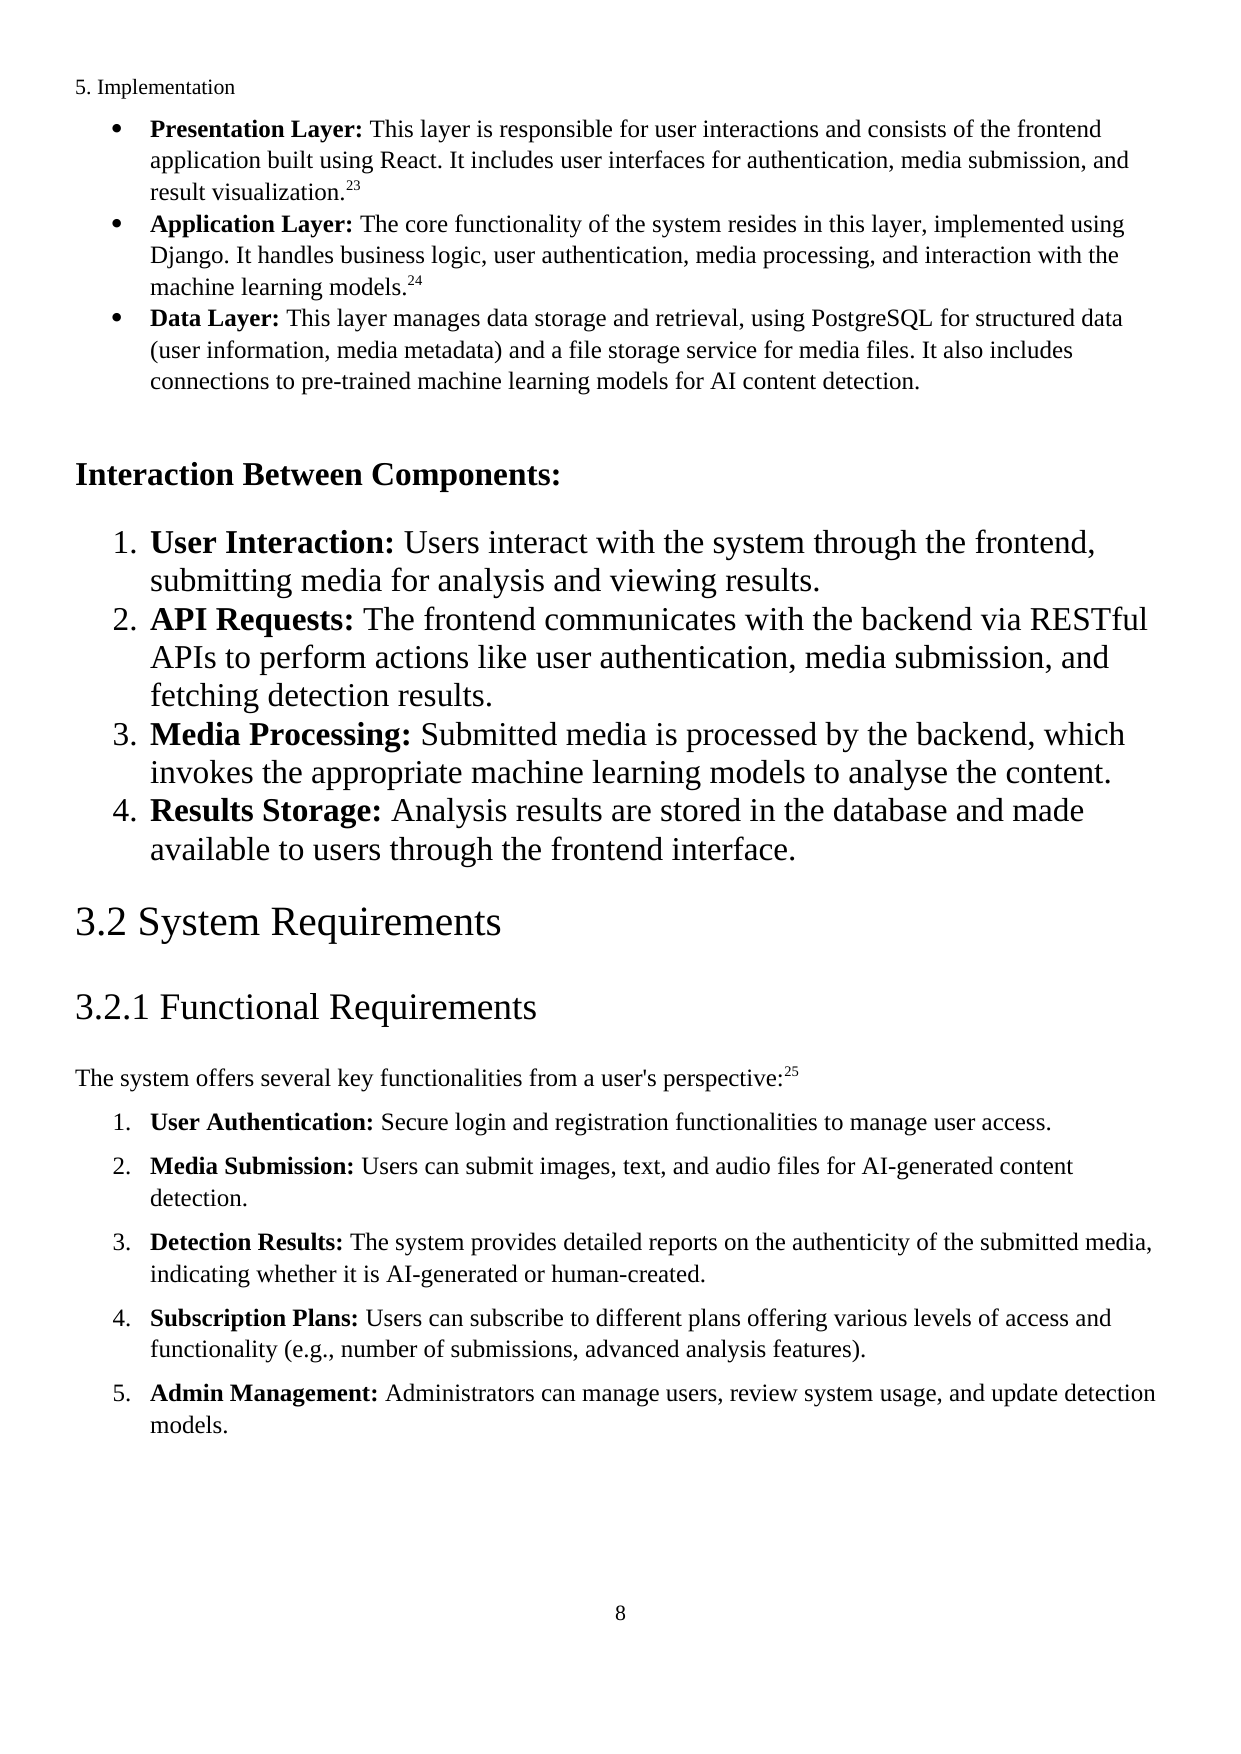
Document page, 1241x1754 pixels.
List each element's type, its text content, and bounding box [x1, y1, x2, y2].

list Application Layer: The core functionality of the system resides in this layer, implemented using Django. It handles business logic, user authentication, media processing, and interaction with the machine learning models. [112, 209, 1165, 301]
list Media Processing: Submitted media is processed by the backend, which invokes the appropriate machine learning models to analyse the content. [112, 714, 1165, 790]
text Interaction Between Components: [75, 454, 1165, 493]
list User Authentication: Secure login and registration functionalities to manage user access. [112, 1107, 1165, 1136]
list User Interaction: Users interact with the system through the frontend, submitting media for analysis and viewing results. [112, 522, 1165, 599]
list Detection Results: The system provides detailed reports on the authenticity of the submitted media, indicating whether it is AI-generated or human-created. [112, 1227, 1165, 1287]
list Media Submission: Users can submit images, text, and audio files for AI-generated content detection. [112, 1151, 1165, 1212]
text The system offers several key functionalities from a user's perspective: [75, 1032, 1165, 1092]
list Presentation Layer: This layer is responsible for user interactions and consists of the frontend application built using React. It includes user interfaces for authentication, media submission, and result visualization. [112, 114, 1165, 206]
subtitle 3.2.1 Functional Requirements [75, 984, 1165, 1027]
list Admin Management: Administrators can manage users, review system usage, and update detection models. [112, 1378, 1165, 1439]
subtitle 3.2 System Requirements [75, 896, 1165, 944]
list Subscription Plans: Users can subscribe to different plans offering various levels of access and functionality (e.g., number of submissions, advanced analysis features). [112, 1303, 1165, 1363]
list API Requests: The frontend communicates with the backend via RESTful APIs to perform actions like user authentication, media submission, and fetching detection results. [112, 599, 1165, 714]
list Data Layer: This layer manages data storage and retrieval, using PostgreSQL for structured data (user information, media metadata) and a file storage service for media files. It also includes connections to pre-trained machine learning models for AI content detection. [112, 303, 1165, 423]
list Results Storage: Analysis results are stored in the database and made available to users through the frontend interface. [112, 790, 1165, 867]
